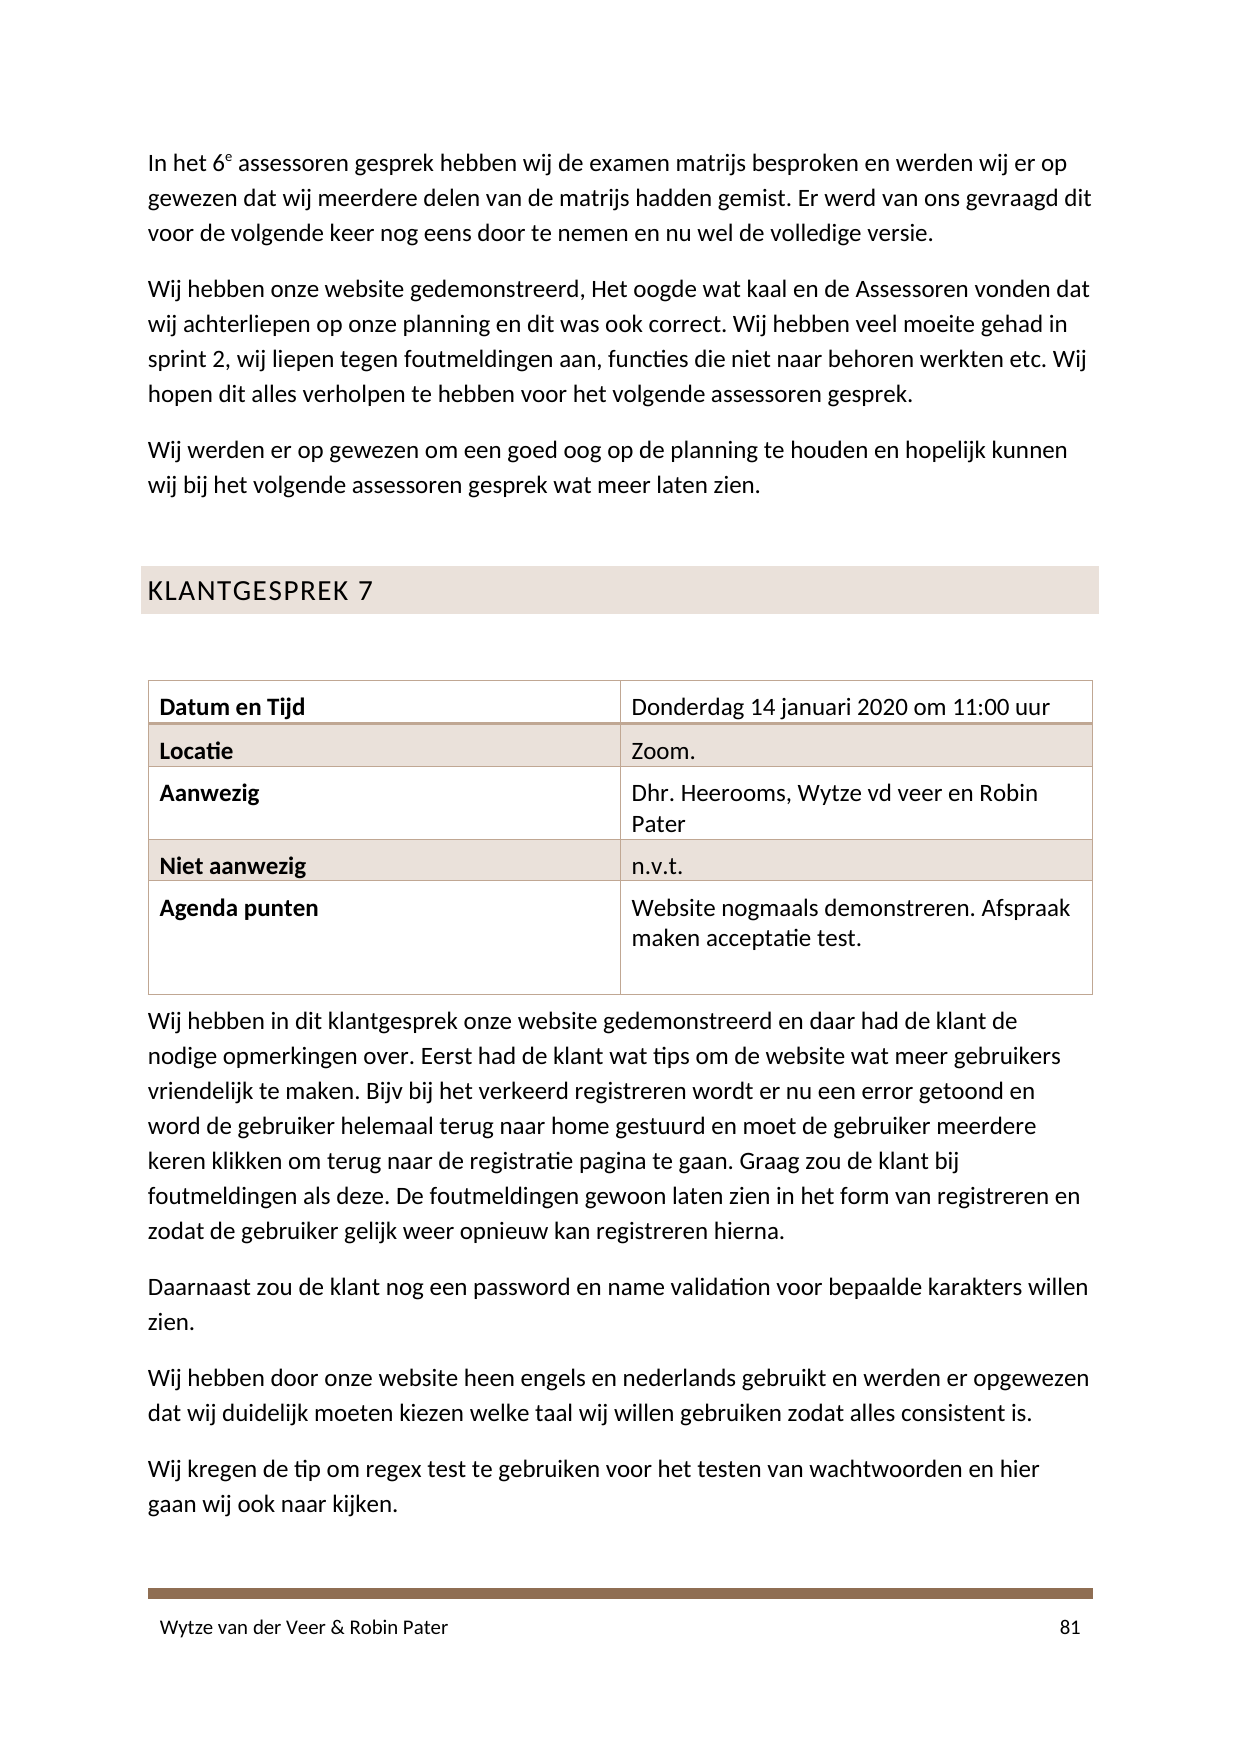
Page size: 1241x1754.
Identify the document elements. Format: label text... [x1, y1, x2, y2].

text Wij hebben in dit klantgesprek onze website gedemonstreerd en daar had de klant de nodige opmerkingen over. Eerst had de klant wat tips om de website wat meer gebruikers vriendelijk te maken. Bijv bij het verkeerd registreren wordt er nu een error getoond en word de gebruiker helemaal terug naar home gestuurd en moet de gebruiker meerdere keren klikken om terug naar de registratie pagina te gaan. Graag zou de klant bij foutmeldingen als deze. De foutmeldingen gewoon laten zien in het form van registreren en zodat de gebruiker gelijk weer opnieuw kan registreren hierna. [148, 1005, 1093, 1246]
table_cell Locatie [149, 725, 620, 766]
text Wij hebben onze website gedemonstreerd, Het oogde wat kaal en de Assessoren vonden dat wij achterliepen op onze planning en dit was ook correct. Wij hebben veel moeite gehad in sprint 2, wij liepen tegen foutmeldingen aan, functies die niet naar behoren werkten etc. Wij hopen dit alles verholpen te hebben voor het volgende assessoren gesprek. [148, 273, 1093, 409]
table_cell Niet aanwezig [149, 840, 620, 880]
text Wij hebben door onze website heen engels en nederlands gebruikt en werden er opgewezen dat wij duidelijk moeten kiezen welke taal wij willen gebruiken zodat alles consistent is. [148, 1362, 1093, 1427]
table_cell Zoom. [621, 725, 1092, 766]
text In het 6e assessoren gesprek hebben wij de examen matrijs besproken en werden wij er op gewezen dat wij meerdere delen van de matrijs hadden gemist. Er werd van ons gevraagd dit voor de volgende keer nog eens door te nemen en nu wel de volledige versie. [148, 148, 1093, 248]
table_header Donderdag 14 januari 2020 om 11:00 uur [621, 681, 1092, 722]
text Daarnaast zou de klant nog een password en name validation voor bepaalde karakters willen zien. [148, 1271, 1093, 1337]
table_header Datum en Tijd [149, 681, 620, 722]
table_cell Website nogmaals demonstreren. Afspraak maken acceptatie test. [621, 881, 1092, 994]
table_cell Aanwezig [149, 767, 620, 838]
subtitle Klantgesprek 7 [148, 572, 1093, 608]
table_cell Agenda punten [149, 881, 620, 994]
table_cell Dhr. Heerooms, Wytze vd veer en Robin Pater [621, 767, 1092, 838]
text Wij werden er op gewezen om een goed oog op de planning te houden en hopelijk kunnen wij bij het volgende assessoren gesprek wat meer laten zien. [148, 434, 1093, 500]
text Wij kregen de tip om regex test te gebruiken voor het testen van wachtwoorden en hier gaan wij ook naar kijken. [148, 1453, 1093, 1518]
table_cell n.v.t. [621, 840, 1092, 880]
